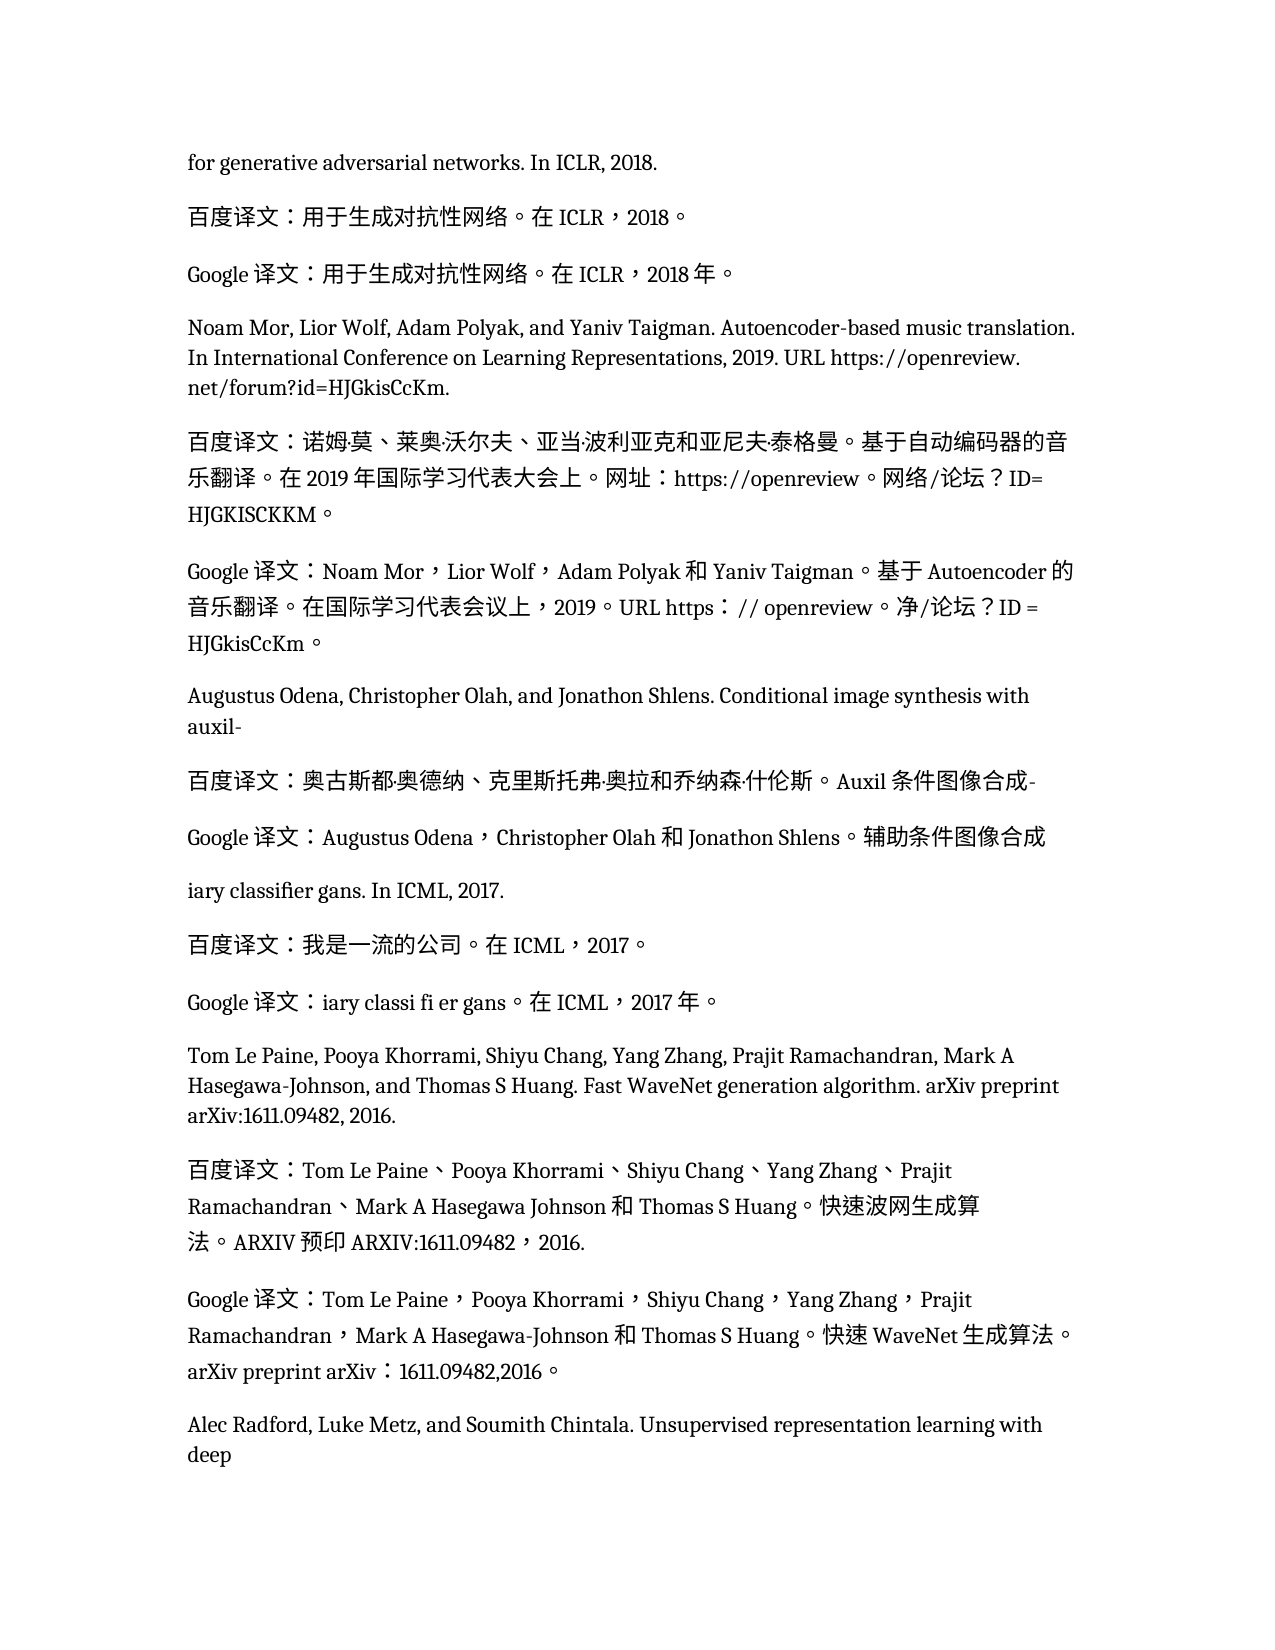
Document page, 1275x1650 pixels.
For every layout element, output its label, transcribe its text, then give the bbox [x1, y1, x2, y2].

text 百度译文：用于生成对抗性网络。在ICLR，2018。 [187, 201, 1087, 232]
text 百度译文：我是一流的公司。在ICML，2017。 [187, 929, 1087, 960]
text 百度译文：Tom Le Paine、Pooya Khorrami、Shiyu Chang、Yang Zhang、Prajit Ramachandran、Mark A Hasegawa Johnson和Thomas S Huang。快速波网生成算法。ARXIV预印ARXIV:1611.09482，2016. [187, 1154, 1087, 1257]
text 百度译文：诺姆·莫、莱奥·沃尔夫、亚当·波利亚克和亚尼夫·泰格曼。基于自动编码器的音乐翻译。在2019年国际学习代表大会上。网址：https://openreview。网络/论坛？ID= HJGKISCKKM。 [187, 426, 1087, 529]
text 百度译文：奥古斯都·奥德纳、克里斯托弗·奥拉和乔纳森·什伦斯。Auxil条件图像合成- [187, 764, 1087, 796]
text Alec Radford, Luke Metz, and Soumith Chintala. Unsupervised representation learning with deep [187, 1411, 1087, 1468]
text Augustus Odena, Christopher Olah, and Jonathon Shlens. Conditional image synthesis with auxil- [187, 683, 1087, 740]
text Google译文：Tom Le Paine，Pooya Khorrami，Shiyu Chang，Yang Zhang，Prajit Ramachandran，Mark A Hasegawa-Johnson和Thomas S Huang。快速WaveNet生成算法。 arXiv preprint arXiv：1611.09482,2016。 [187, 1283, 1087, 1386]
text Noam Mor, Lior Wolf, Adam Polyak, and Yaniv Taigman. Autoencoder-based music translation. In International Conference on Learning Representations, 2019. URL https://openreview. net/forum?id=HJGkisCcKm. [187, 314, 1087, 401]
text Google译文：Noam Mor，Lior Wolf，Adam Polyak和Yaniv Taigman。基于Autoencoder的音乐翻译。在国际学习代表会议上，2019。URL https：// openreview。净/论坛？ID = HJGkisCcKm。 [187, 555, 1087, 658]
text Tom Le Paine, Pooya Khorrami, Shiyu Chang, Yang Zhang, Prajit Ramachandran, Mark A Hasegawa-Johnson, and Thomas S Huang. Fast WaveNet generation algorithm. arXiv preprint arXiv:1611.09482, 2016. [187, 1043, 1087, 1129]
text for generative adversarial networks. In ICLR, 2018. [187, 150, 1087, 176]
text iary classiﬁer gans. In ICML, 2017. [187, 878, 1087, 904]
text Google译文：iary classi fi er gans。在ICML，2017年。 [187, 986, 1087, 1017]
text Google译文：用于生成对抗性网络。在ICLR，2018年。 [187, 258, 1087, 289]
text Google译文：Augustus Odena，Christopher Olah和Jonathon Shlens。辅助条件图像合成 [187, 821, 1087, 853]
